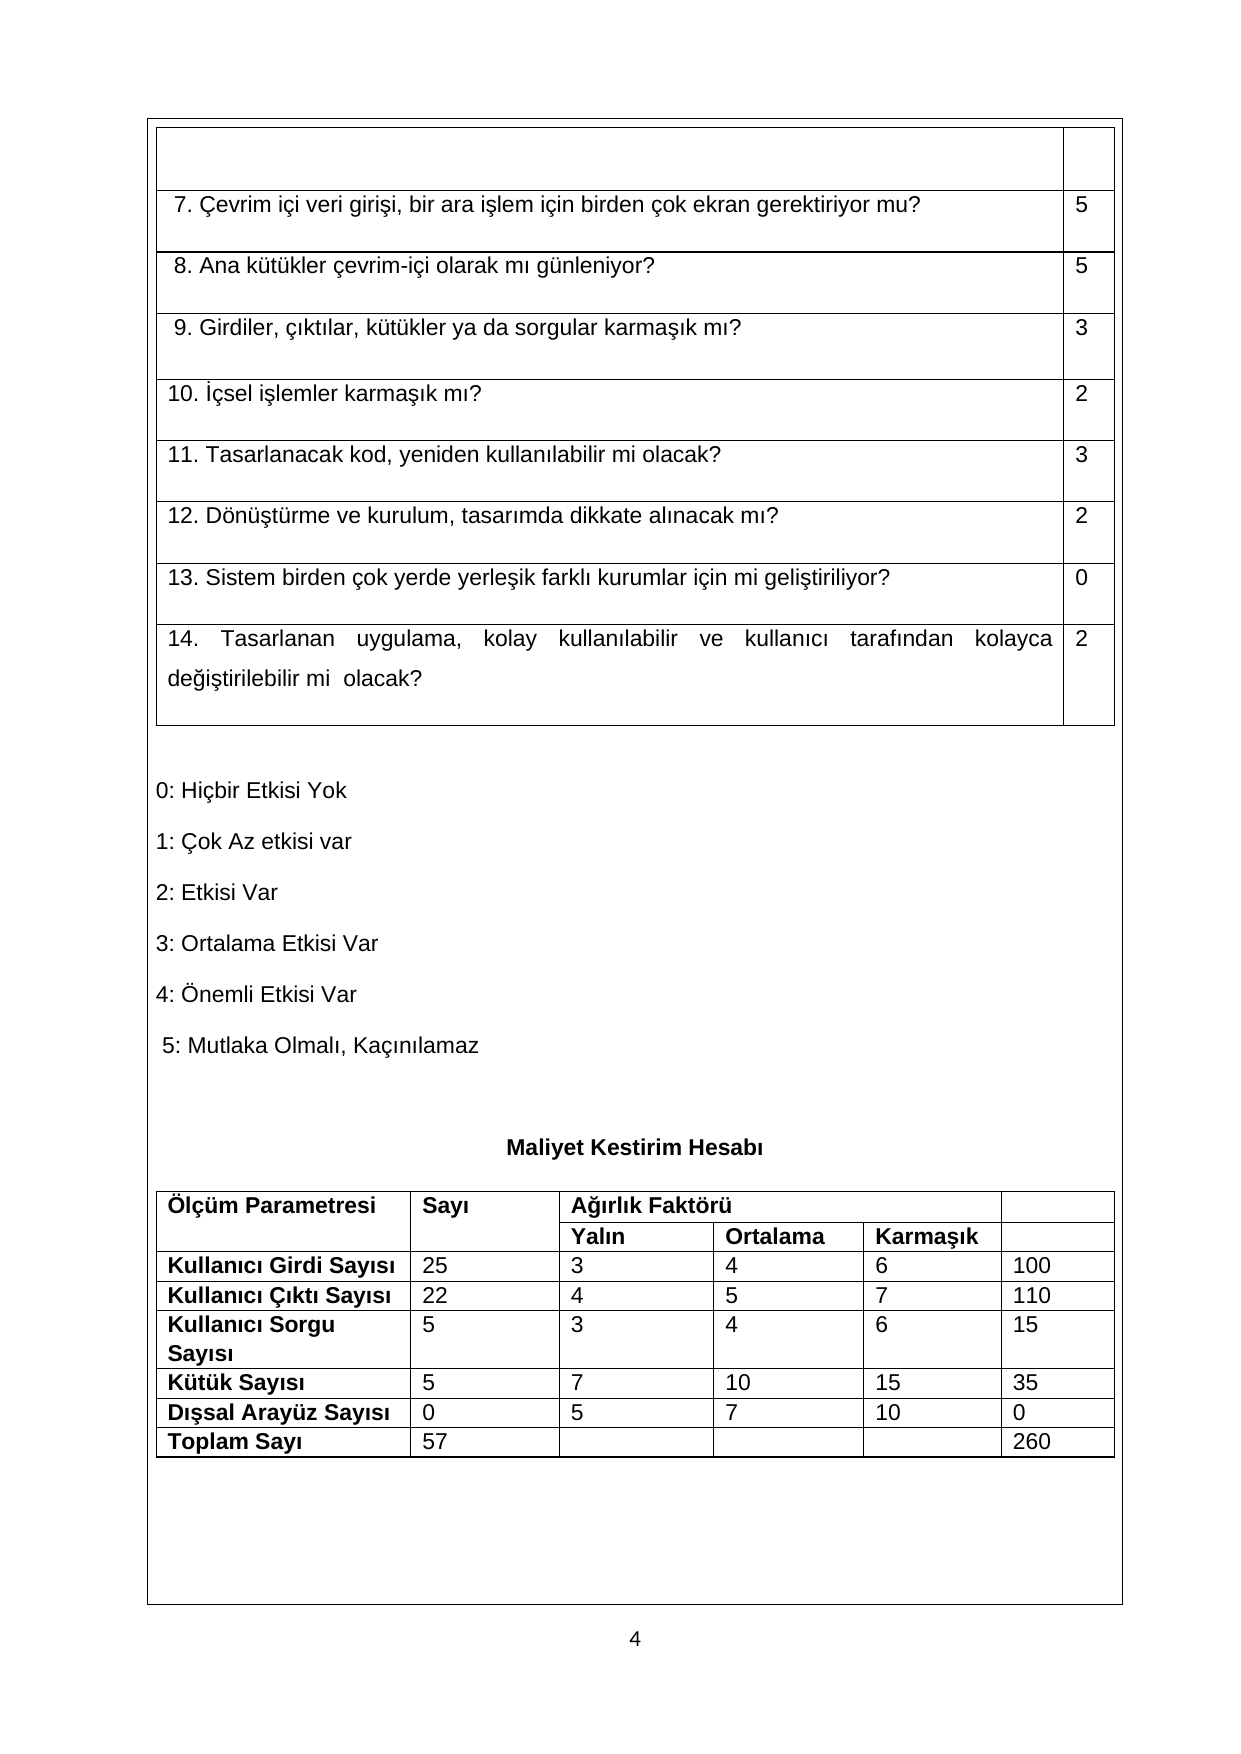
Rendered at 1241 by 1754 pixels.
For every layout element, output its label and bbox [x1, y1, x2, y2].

table_cell [148, 119, 1122, 1604]
